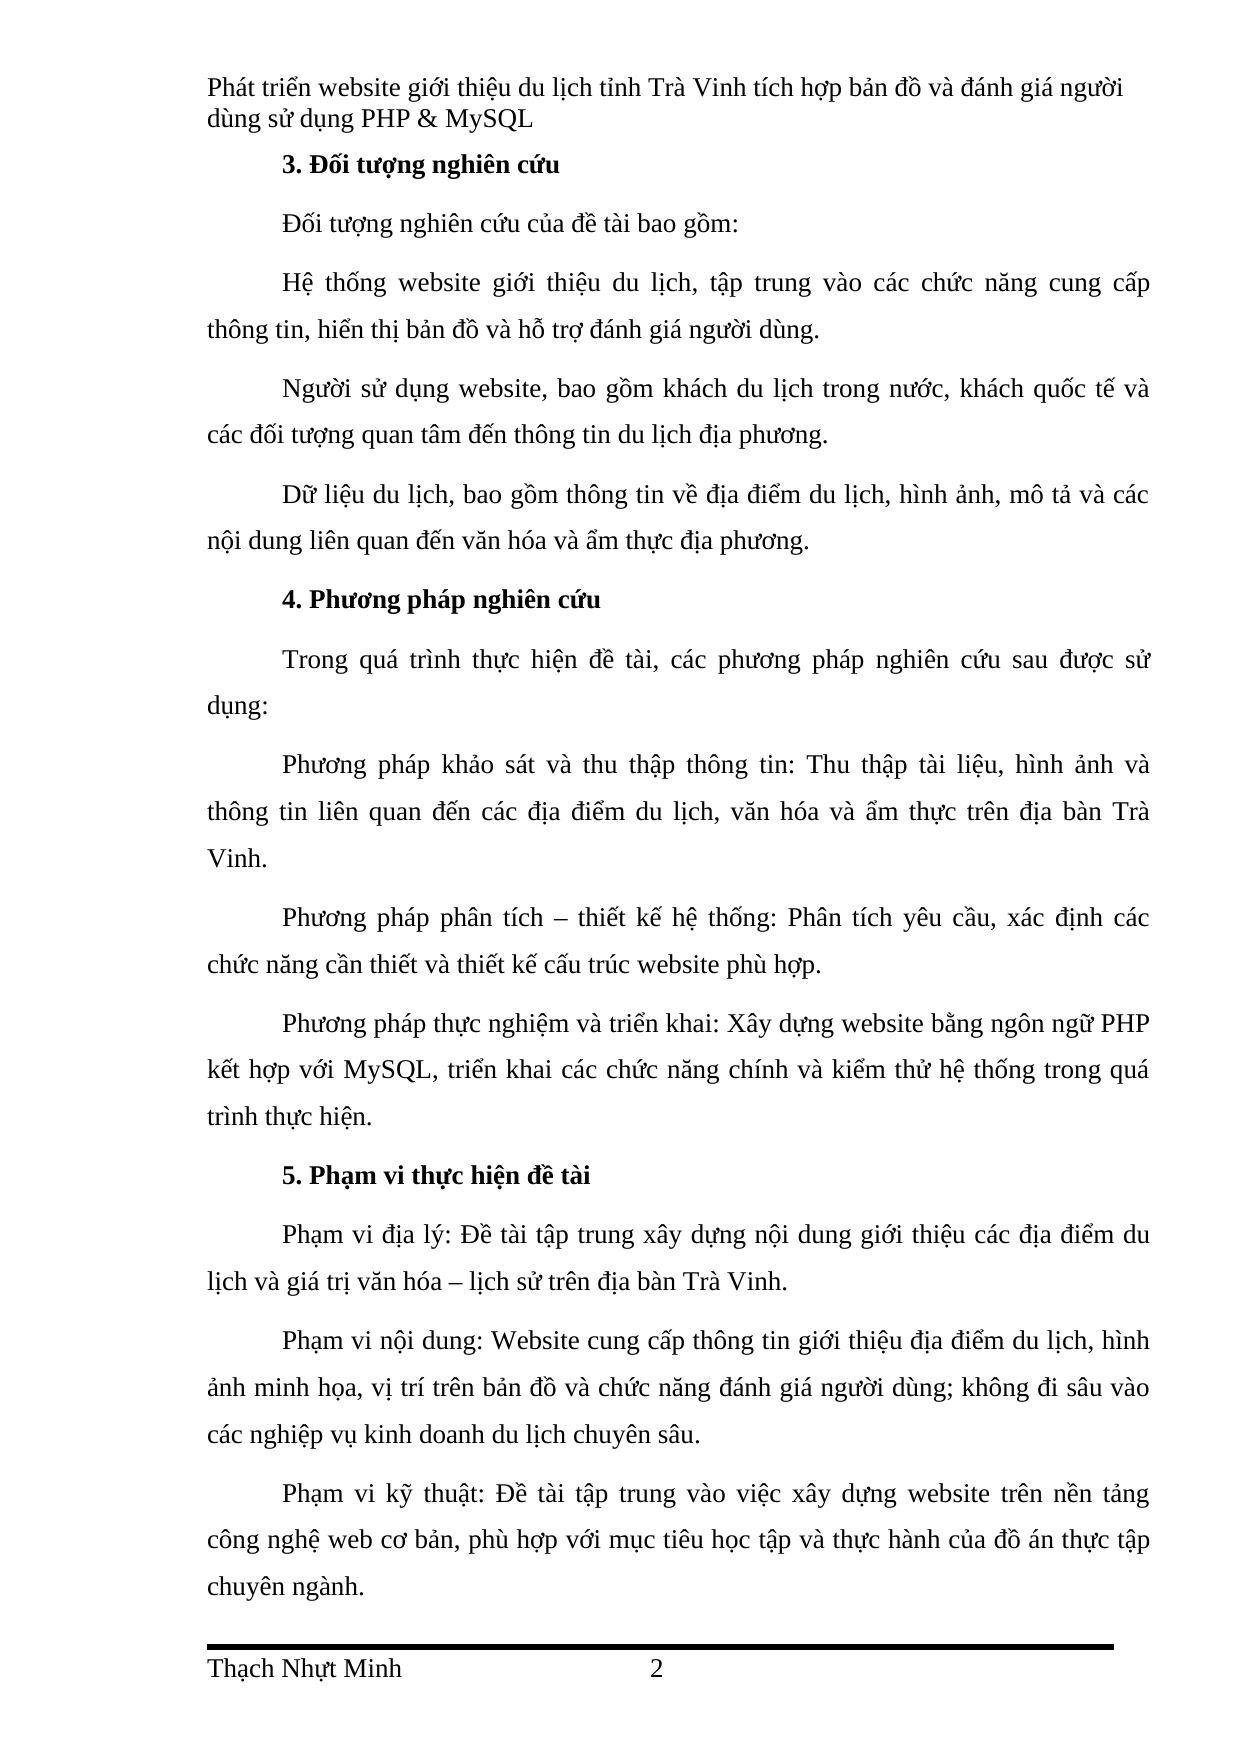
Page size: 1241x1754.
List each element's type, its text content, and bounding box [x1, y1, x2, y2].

text 4. Phương pháp nghiên cứu [207, 583, 1152, 615]
text Phạm vi địa lý: Đề tài tập trung xây dựng nội dung giới thiệu các địa điểm du lịch và giá trị văn hóa – lịch sử trên địa bàn Trà Vinh. [207, 1218, 1152, 1296]
text Dữ liệu du lịch, bao gồm thông tin về địa điểm du lịch, hình ảnh, mô tả và các nội dung liên quan đến văn hóa và ẩm thực địa phương. [207, 478, 1152, 556]
text 5. Phạm vi thực hiện đề tài [207, 1159, 1152, 1191]
text Phương pháp phân tích – thiết kế hệ thống: Phân tích yêu cầu, xác định các chức năng cần thiết và thiết kế cấu trúc website phù hợp. [207, 901, 1152, 979]
text Đối tượng nghiên cứu của đề tài bao gồm: [207, 207, 1152, 238]
text Phạm vi kỹ thuật: Đề tài tập trung vào việc xây dựng website trên nền tảng công nghệ web cơ bản, phù hợp với mục tiêu học tập và thực hành của đồ án thực tập chuyên ngành. [207, 1477, 1152, 1601]
text Người sử dụng website, bao gồm khách du lịch trong nước, khách quốc tế và các đối tượng quan tâm đến thông tin du lịch địa phương. [207, 372, 1152, 450]
text Hệ thống website giới thiệu du lịch, tập trung vào các chức năng cung cấp thông tin, hiển thị bản đồ và hỗ trợ đánh giá người dùng. [207, 266, 1152, 344]
text Phạm vi nội dung: Website cung cấp thông tin giới thiệu địa điểm du lịch, hình ảnh minh họa, vị trí trên bản đồ và chức năng đánh giá người dùng; không đi sâu vào các nghiệp vụ kinh doanh du lịch chuyên sâu. [207, 1324, 1152, 1449]
text Trong quá trình thực hiện đề tài, các phương pháp nghiên cứu sau được sử dụng: [207, 643, 1152, 721]
text Phương pháp thực nghiệm và triển khai: Xây dựng website bằng ngôn ngữ PHP kết hợp với MySQL, triển khai các chức năng chính và kiểm thử hệ thống trong quá trình thực hiện. [207, 1007, 1152, 1131]
text 3. Đối tượng nghiên cứu [207, 148, 1152, 179]
text Phương pháp khảo sát và thu thập thông tin: Thu thập tài liệu, hình ảnh và thông tin liên quan đến các địa điểm du lịch, văn hóa và ẩm thực trên địa bàn Trà Vinh. [207, 748, 1152, 873]
